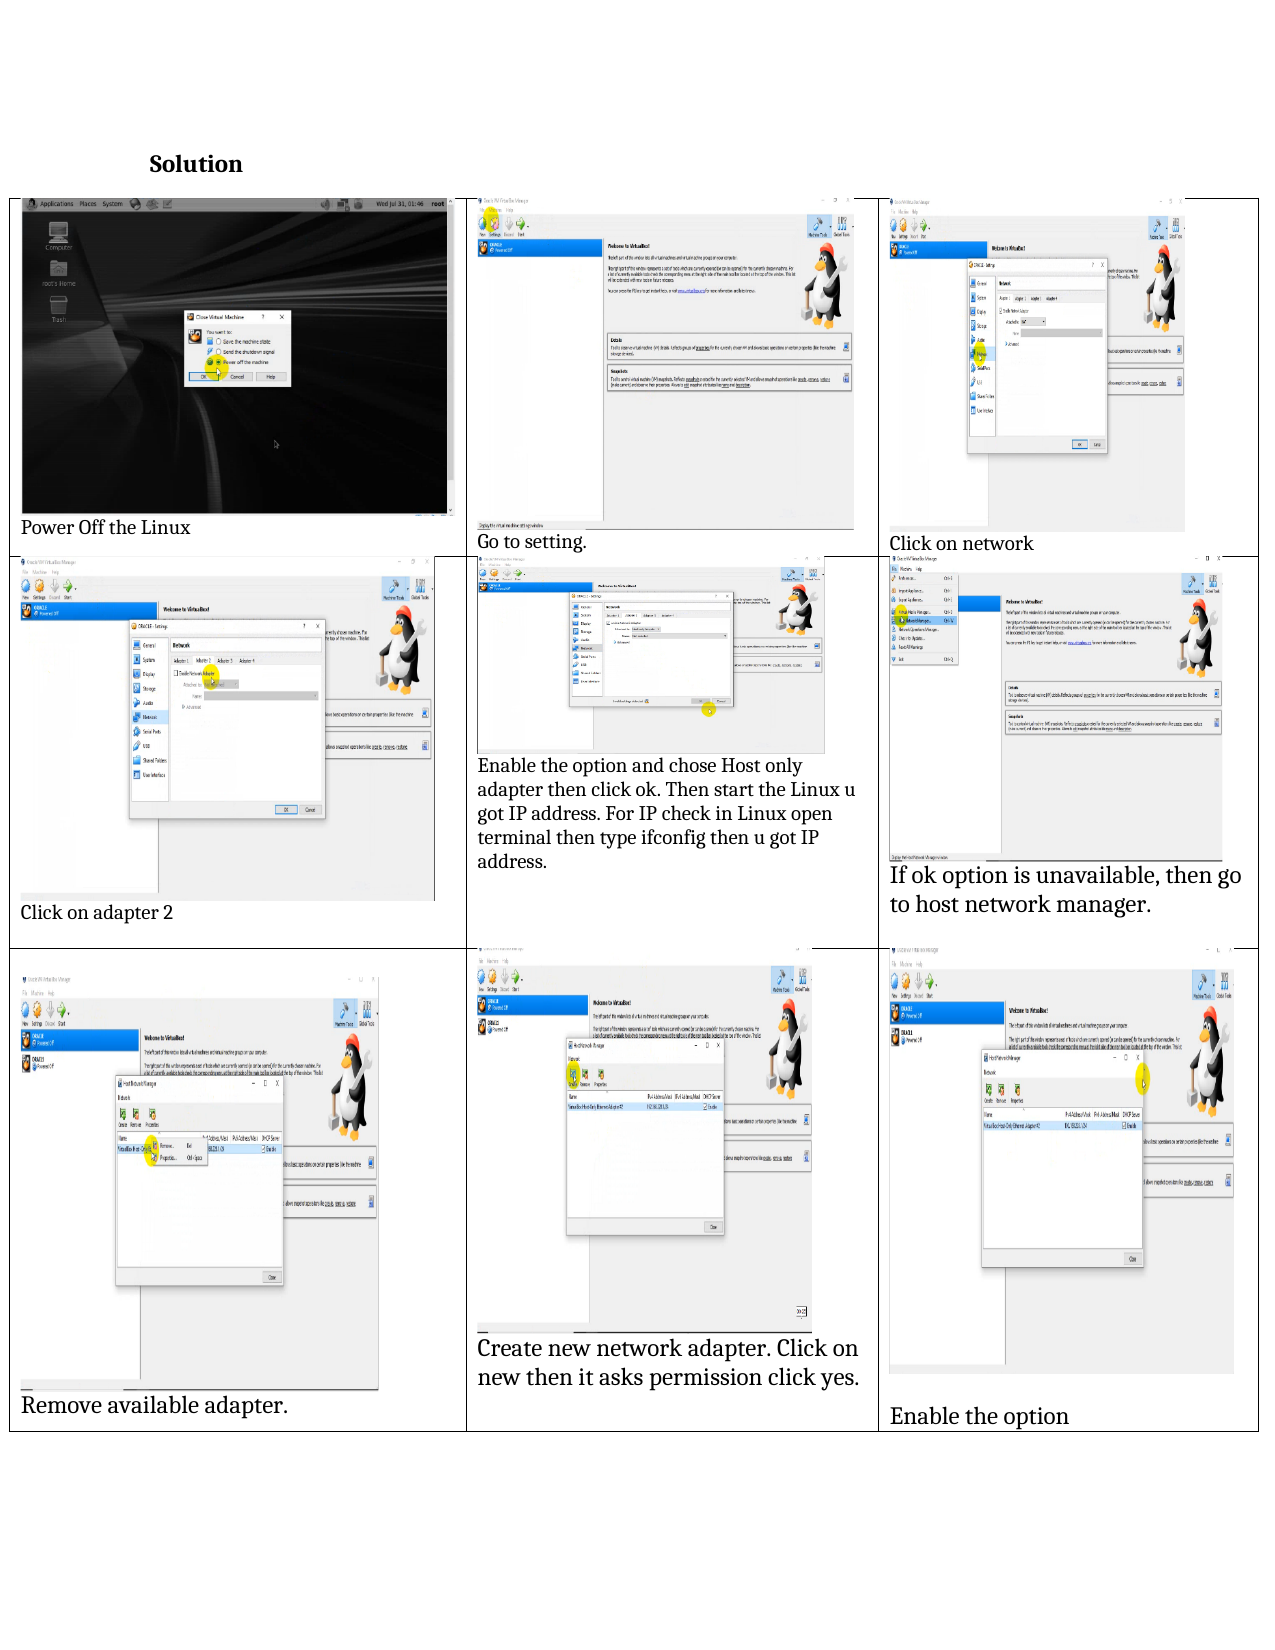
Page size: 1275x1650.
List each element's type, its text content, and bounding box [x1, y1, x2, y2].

picture [477, 556, 825, 754]
table_header Power Off the Linux [10, 199, 466, 556]
picture [889, 198, 1185, 532]
table_header Go to setting. [467, 199, 878, 556]
text Solution [150, 150, 1125, 179]
picture [889, 948, 1234, 1374]
table_cell Create new network adapter. Click on new then it asks permission click yes. [467, 949, 878, 1431]
table_cell Remove available adapter. [10, 949, 466, 1431]
table_cell Enable the option [879, 949, 1258, 1431]
picture [477, 948, 812, 1334]
picture [20, 977, 379, 1392]
table_cell Click on adapter 2 [10, 557, 466, 947]
table_cell Enable the option and chose Host only adapter then click ok. Then start the Linux u got IP address. For IP check in Linux open terminal then type ifconfig then u got IP address. [467, 557, 878, 947]
picture [20, 198, 456, 516]
picture [889, 556, 1223, 862]
picture [477, 198, 854, 530]
table_header Click on network [879, 199, 1258, 556]
table_cell If ok option is unavailable, then go to host network manager. [879, 557, 1258, 947]
picture [20, 556, 435, 901]
